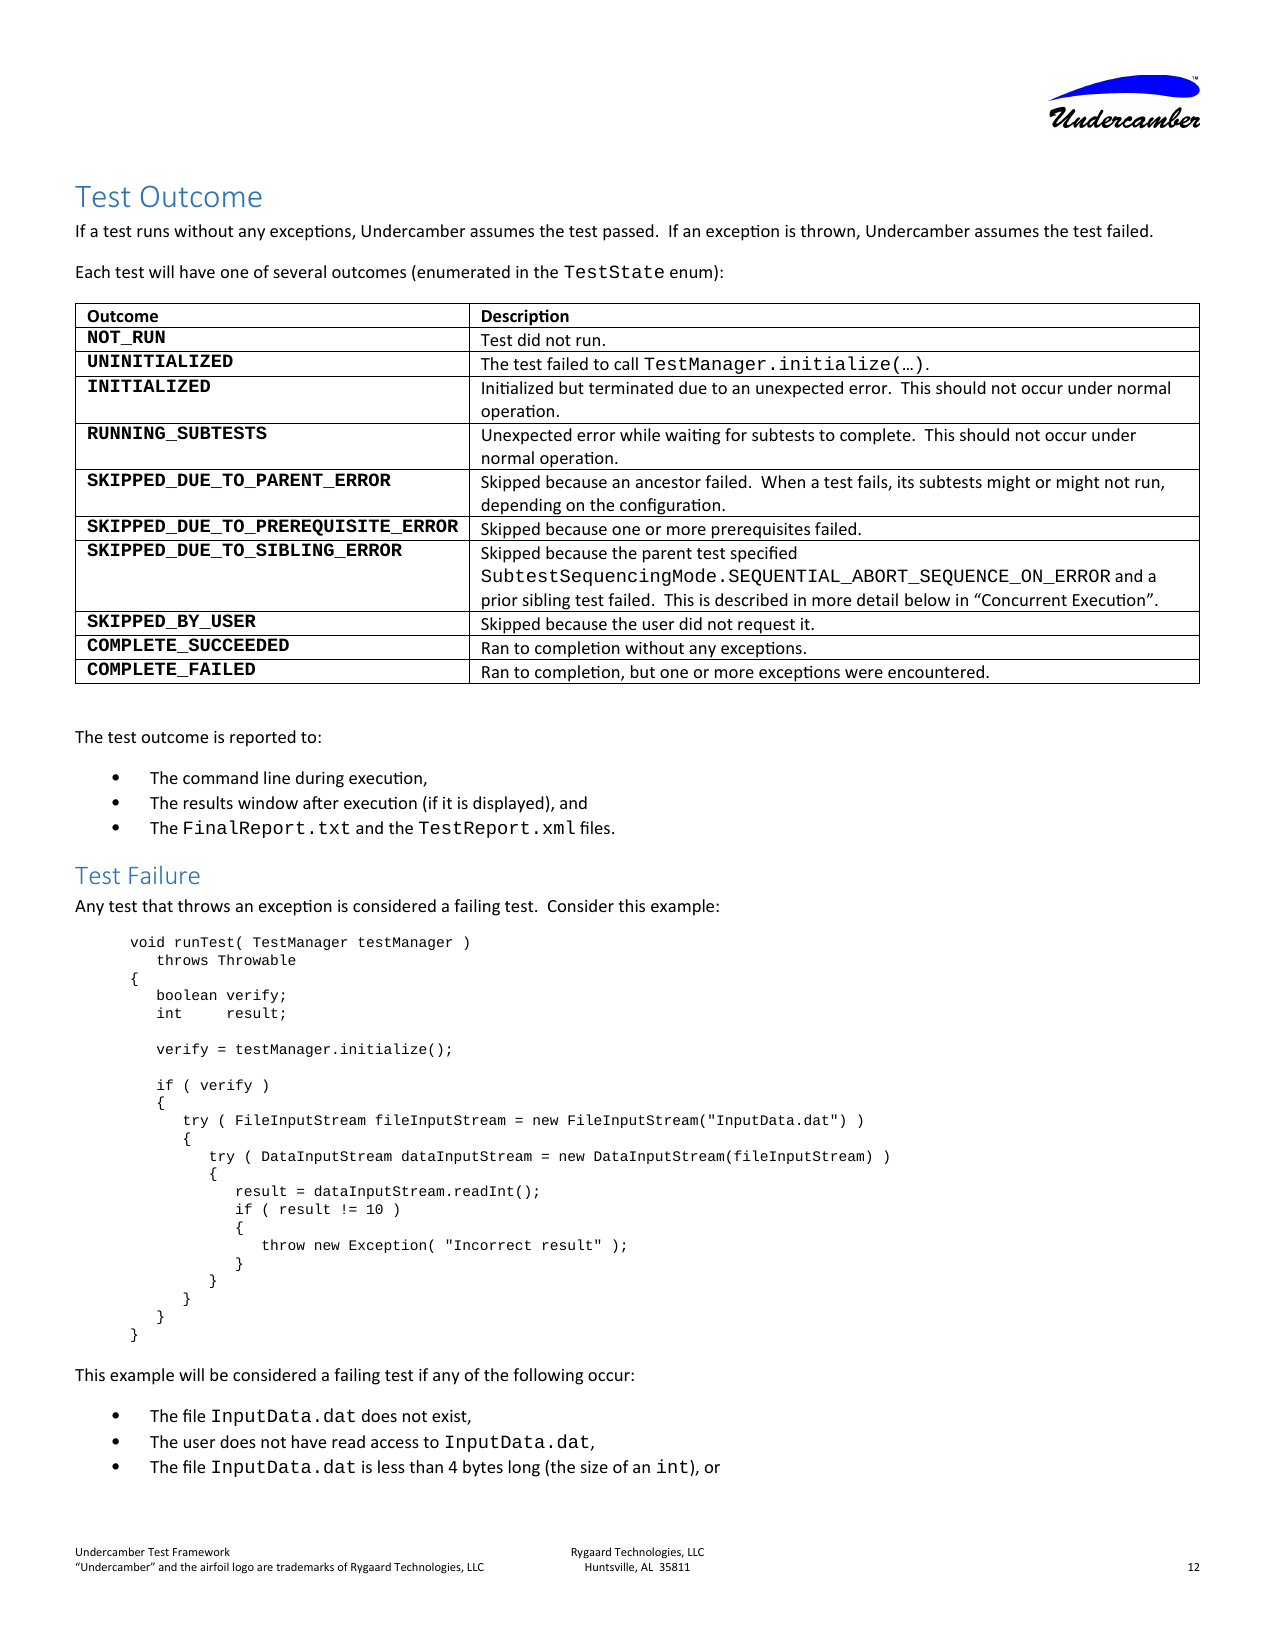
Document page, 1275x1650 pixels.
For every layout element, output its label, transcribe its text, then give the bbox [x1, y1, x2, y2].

subtitle Test Outcome [75, 175, 1200, 216]
text void runTest( TestManager testManager ) [103, 935, 1200, 952]
table_cell The test failed to call TestManager.initialize(…). [470, 352, 1199, 376]
table_cell COMPLETE_SUCCEEDED [76, 636, 469, 659]
text if ( result != 10 ) [103, 1202, 1200, 1219]
text { [103, 1220, 1200, 1237]
list The user does not have read access to InputData.dat, [112, 1430, 1200, 1454]
table_cell Unexpected error while waiting for subtests to complete. This should not occur under normal operation. [470, 424, 1199, 469]
table_cell UNINITIALIZED [76, 352, 469, 376]
picture [1048, 75, 1200, 137]
list The file InputData.dat does not exist, [112, 1404, 1200, 1428]
text } [103, 1256, 1200, 1272]
text throw new Exception( "Incorrect result" ); [103, 1238, 1200, 1254]
list The file InputData.dat is less than 4 bytes long (the size of an int), or [112, 1456, 1200, 1479]
text verify = testManager.initialize(); [103, 1042, 1200, 1059]
table_header Outcome [76, 304, 469, 327]
table_cell Skipped because one or more prerequisites failed. [470, 517, 1199, 540]
text { [103, 1096, 1200, 1112]
text { [103, 1167, 1200, 1183]
text { [103, 1131, 1200, 1148]
text } [103, 1274, 1200, 1290]
table_cell Ran to completion, but one or more exceptions were encountered. [470, 660, 1199, 683]
table_cell Skipped because an ancestor failed. When a test fails, its subtests might or might not run, depending on the configuration. [470, 470, 1199, 516]
list The results window after execution (if it is displayed), and [112, 791, 1200, 814]
text try ( DataInputStream dataInputStream = new DataInputStream(fileInputStream) ) [103, 1149, 1200, 1166]
text Each test will have one of several outcomes (enumerated in the TestState enum): [75, 260, 1200, 284]
table_cell SKIPPED_DUE_TO_PARENT_ERROR [76, 470, 469, 516]
table_cell SKIPPED_DUE_TO_PREREQUISITE_ERROR [76, 517, 469, 540]
text if ( verify ) [103, 1078, 1200, 1094]
list The FinalReport.txt and the TestReport.xml files. [112, 816, 1200, 840]
text { [103, 971, 1200, 987]
text throws Throwable [103, 953, 1200, 969]
table_cell Skipped because the parent test specified SubtestSequencingMode.SEQUENTIAL_ABORT_SEQUENCE_ON_ERROR and a prior sibling test failed. This is described in more detail below in “Concurrent Execution”. [470, 541, 1199, 611]
text } [103, 1327, 1200, 1344]
table_cell Ran to completion without any exceptions. [470, 636, 1199, 659]
text The test outcome is reported to: [75, 725, 1200, 748]
table_cell INITIALIZED [76, 377, 469, 422]
text Any test that throws an exception is considered a failing test. Consider this example: [75, 894, 1200, 917]
table_cell Test did not run. [470, 328, 1199, 351]
table_header Description [470, 304, 1199, 327]
table_cell RUNNING_SUBTESTS [76, 424, 469, 469]
table_cell Skipped because the user did not request it. [470, 612, 1199, 635]
text result = dataInputStream.readInt(); [103, 1184, 1200, 1201]
text boolean verify; [103, 989, 1200, 1005]
table_cell COMPLETE_FAILED [76, 660, 469, 683]
text try ( FileInputStream fileInputStream = new FileInputStream("InputData.dat") ) [103, 1113, 1200, 1130]
table_cell SKIPPED_DUE_TO_SIBLING_ERROR [76, 541, 469, 611]
text } [103, 1291, 1200, 1308]
text } [103, 1309, 1200, 1326]
table_cell NOT_RUN [76, 328, 469, 351]
table_cell SKIPPED_BY_USER [76, 612, 469, 635]
list The command line during execution, [112, 766, 1200, 789]
text int result; [103, 1006, 1200, 1023]
subtitle Test Failure [75, 858, 1200, 891]
text If a test runs without any exceptions, Undercamber assumes the test passed. If an exception is thrown, Undercamber assumes the test failed. [75, 219, 1200, 242]
table_cell Initialized but terminated due to an unexpected error. This should not occur under normal operation. [470, 377, 1199, 422]
text This example will be considered a failing test if any of the following occur: [75, 1363, 1200, 1386]
